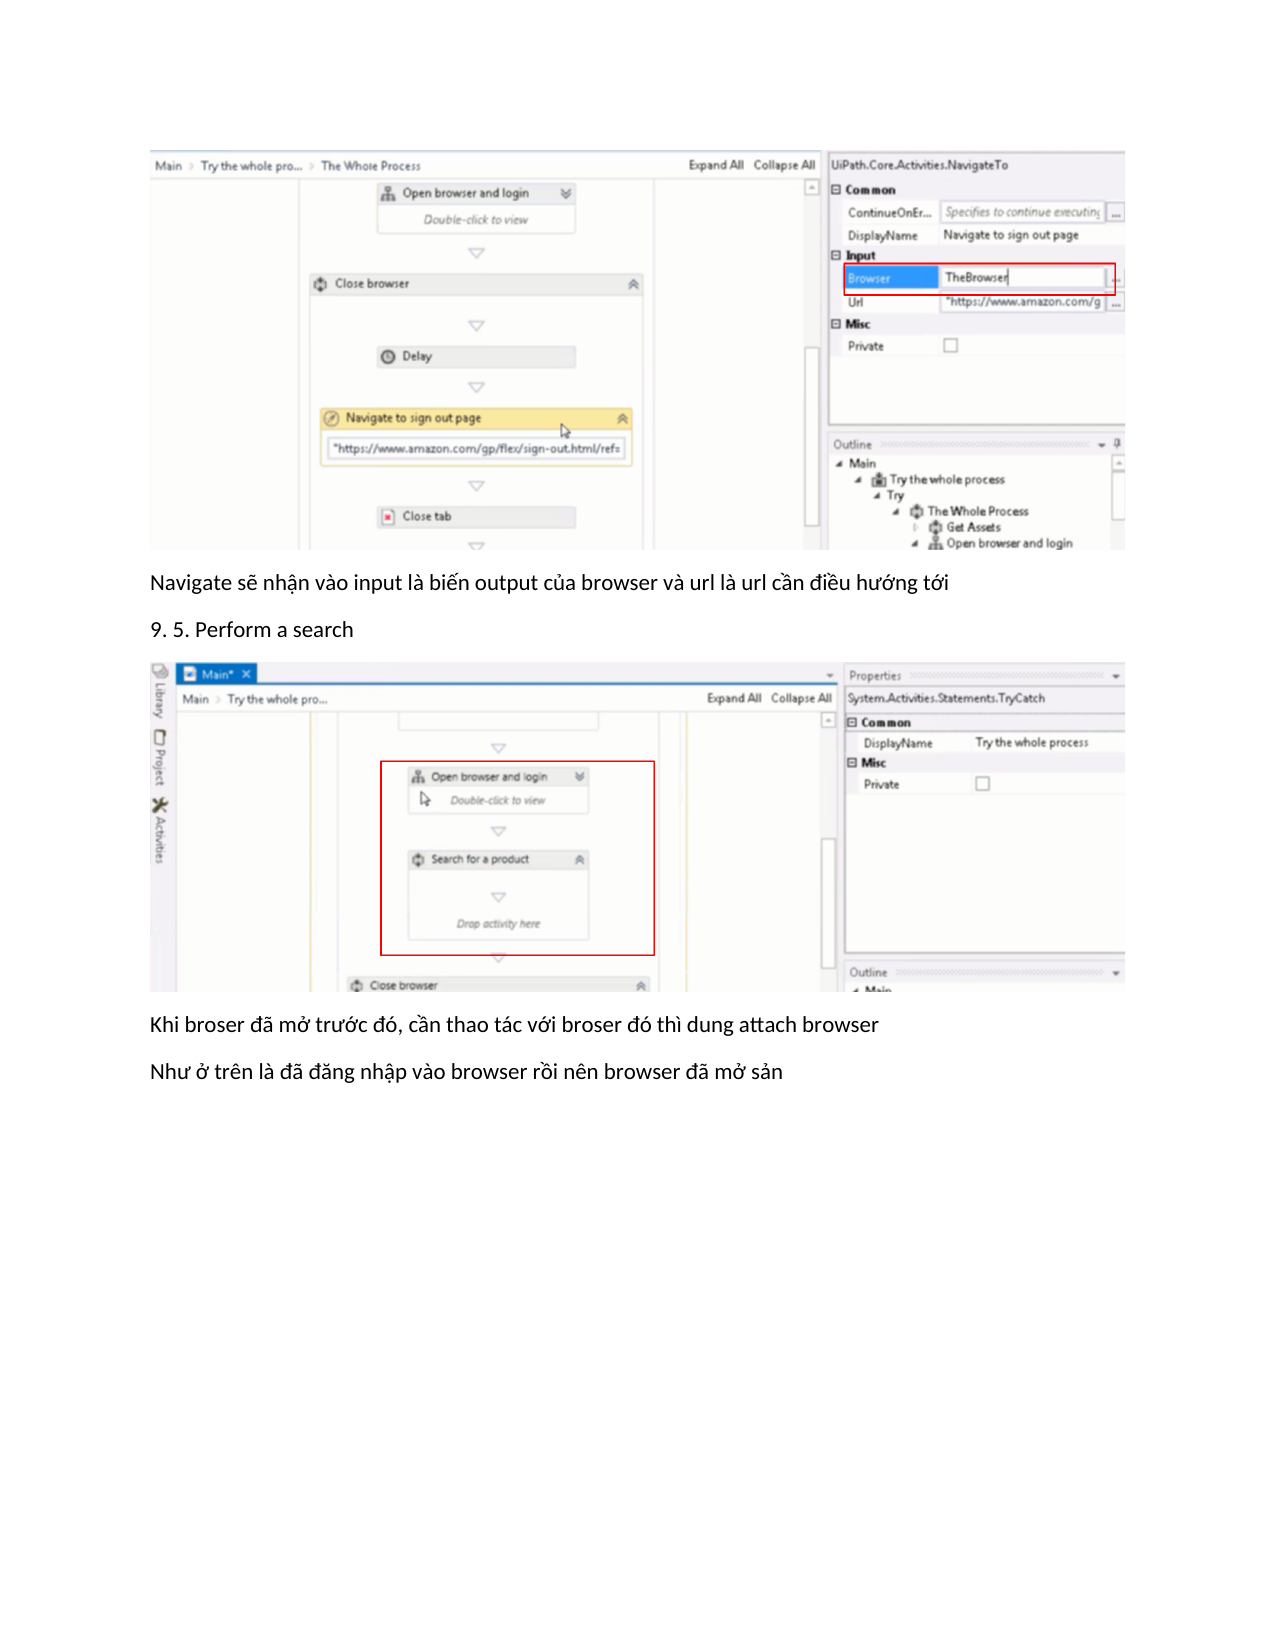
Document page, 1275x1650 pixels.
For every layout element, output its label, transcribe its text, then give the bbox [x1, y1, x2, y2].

text Như ở trên là đã đăng nhập vào browser rồi nên browser đã mở sản [150, 1057, 1125, 1085]
text 9. 5. Perform a search [150, 615, 1125, 643]
picture [150, 150, 1125, 550]
text Khi broser đã mở trước đó, cần thao tác với broser đó thì dung attach browser [150, 1010, 1125, 1038]
picture [150, 662, 1125, 992]
text Navigate sẽ nhận vào input là biến output của browser và url là url cần điều hướng tới [150, 568, 1125, 597]
